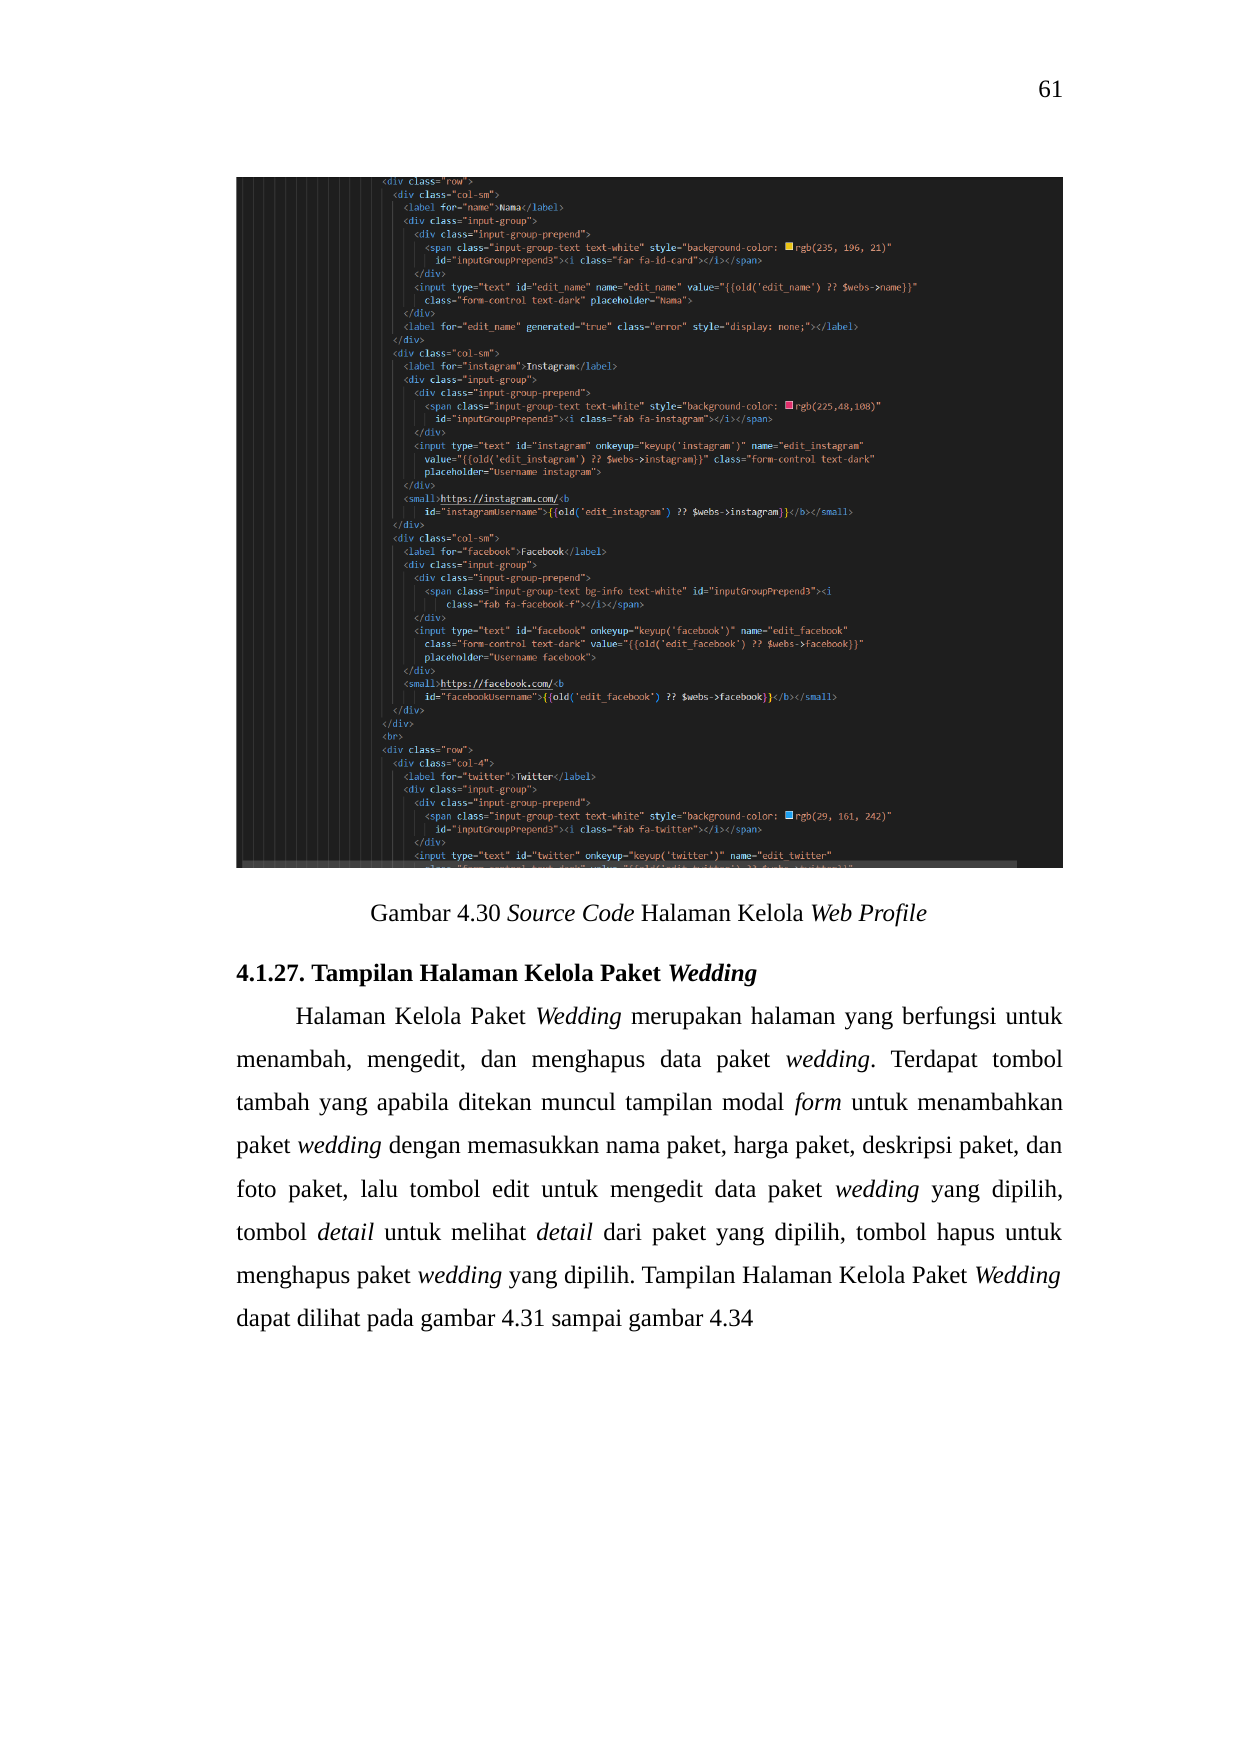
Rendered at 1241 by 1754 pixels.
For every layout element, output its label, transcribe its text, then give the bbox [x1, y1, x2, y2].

subtitle Tampilan Halaman Kelola Paket Wedding [236, 958, 1063, 987]
text Halaman Kelola Paket Wedding merupakan halaman yang berfungsi untuk menambah, mengedit, dan menghapus data paket wedding. Terdapat tombol tambah yang apabila ditekan muncul tampilan modal form untuk menambahkan paket wedding dengan memasukkan nama paket, harga paket, deskripsi paket, dan foto paket, lalu tombol edit untuk mengedit data paket wedding yang dipilih, tombol detail untuk melihat detail dari paket yang dipilih, tombol hapus untuk menghapus paket wedding yang dipilih. Tampilan Halaman Kelola Paket Wedding dapat dilihat pada gambar 4.31 sampai gambar 4.34 [236, 1001, 1063, 1332]
picture [236, 177, 1063, 868]
text Gambar 4.30 Source Code Halaman Kelola Web Profile [236, 898, 1063, 927]
